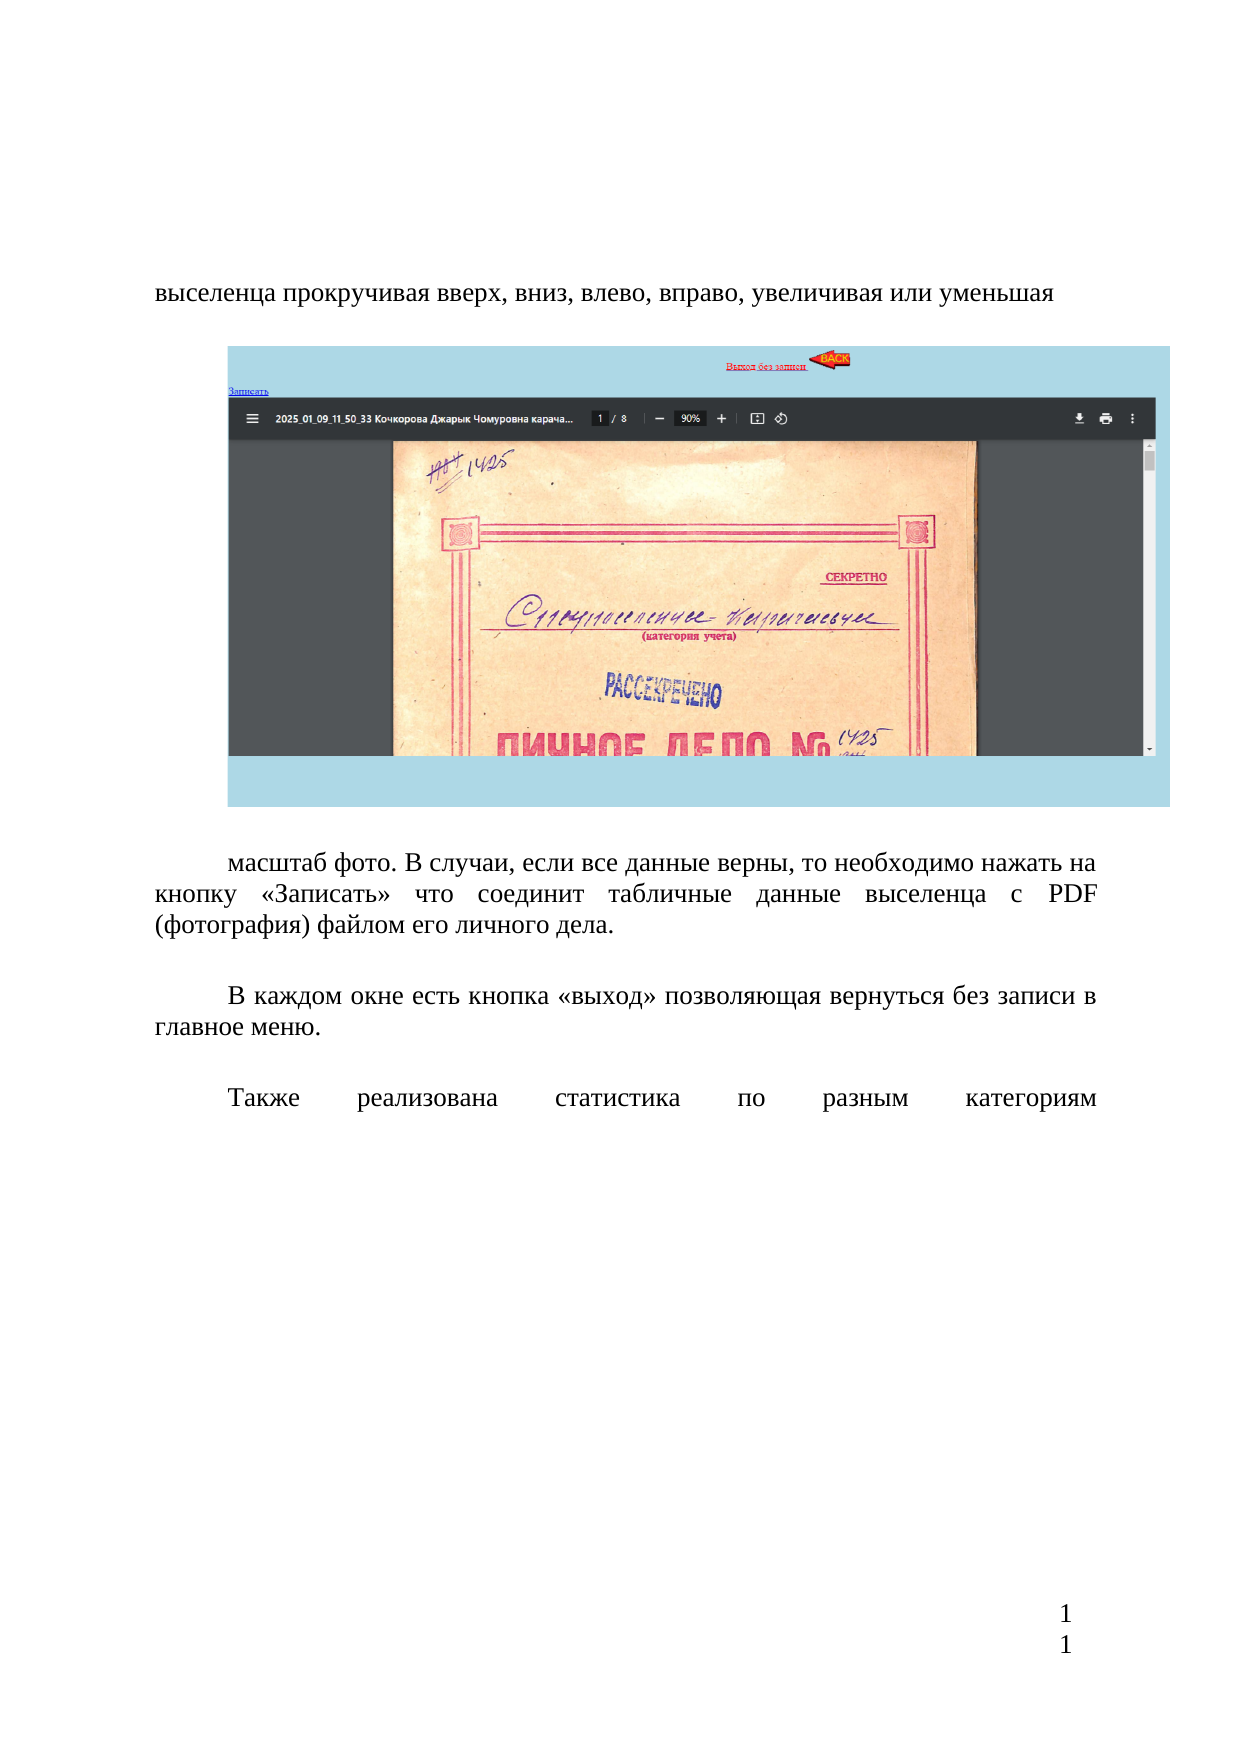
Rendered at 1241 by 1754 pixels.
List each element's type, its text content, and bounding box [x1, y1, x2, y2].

text масштаб фото. В случаи, если все данные верны, то необходимо нажать на кнопку «Записать» что соединит табличные данные выселенца с PDF (фотография) файлом его личного дела. [154, 846, 1098, 940]
picture [227, 346, 1170, 807]
text Также реализована статистика по разным категориям [154, 1081, 1098, 1112]
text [154, 276, 1098, 307]
text В каждом окне есть кнопка «выход» позволяющая вернуться без записи в главное меню. [154, 979, 1098, 1042]
